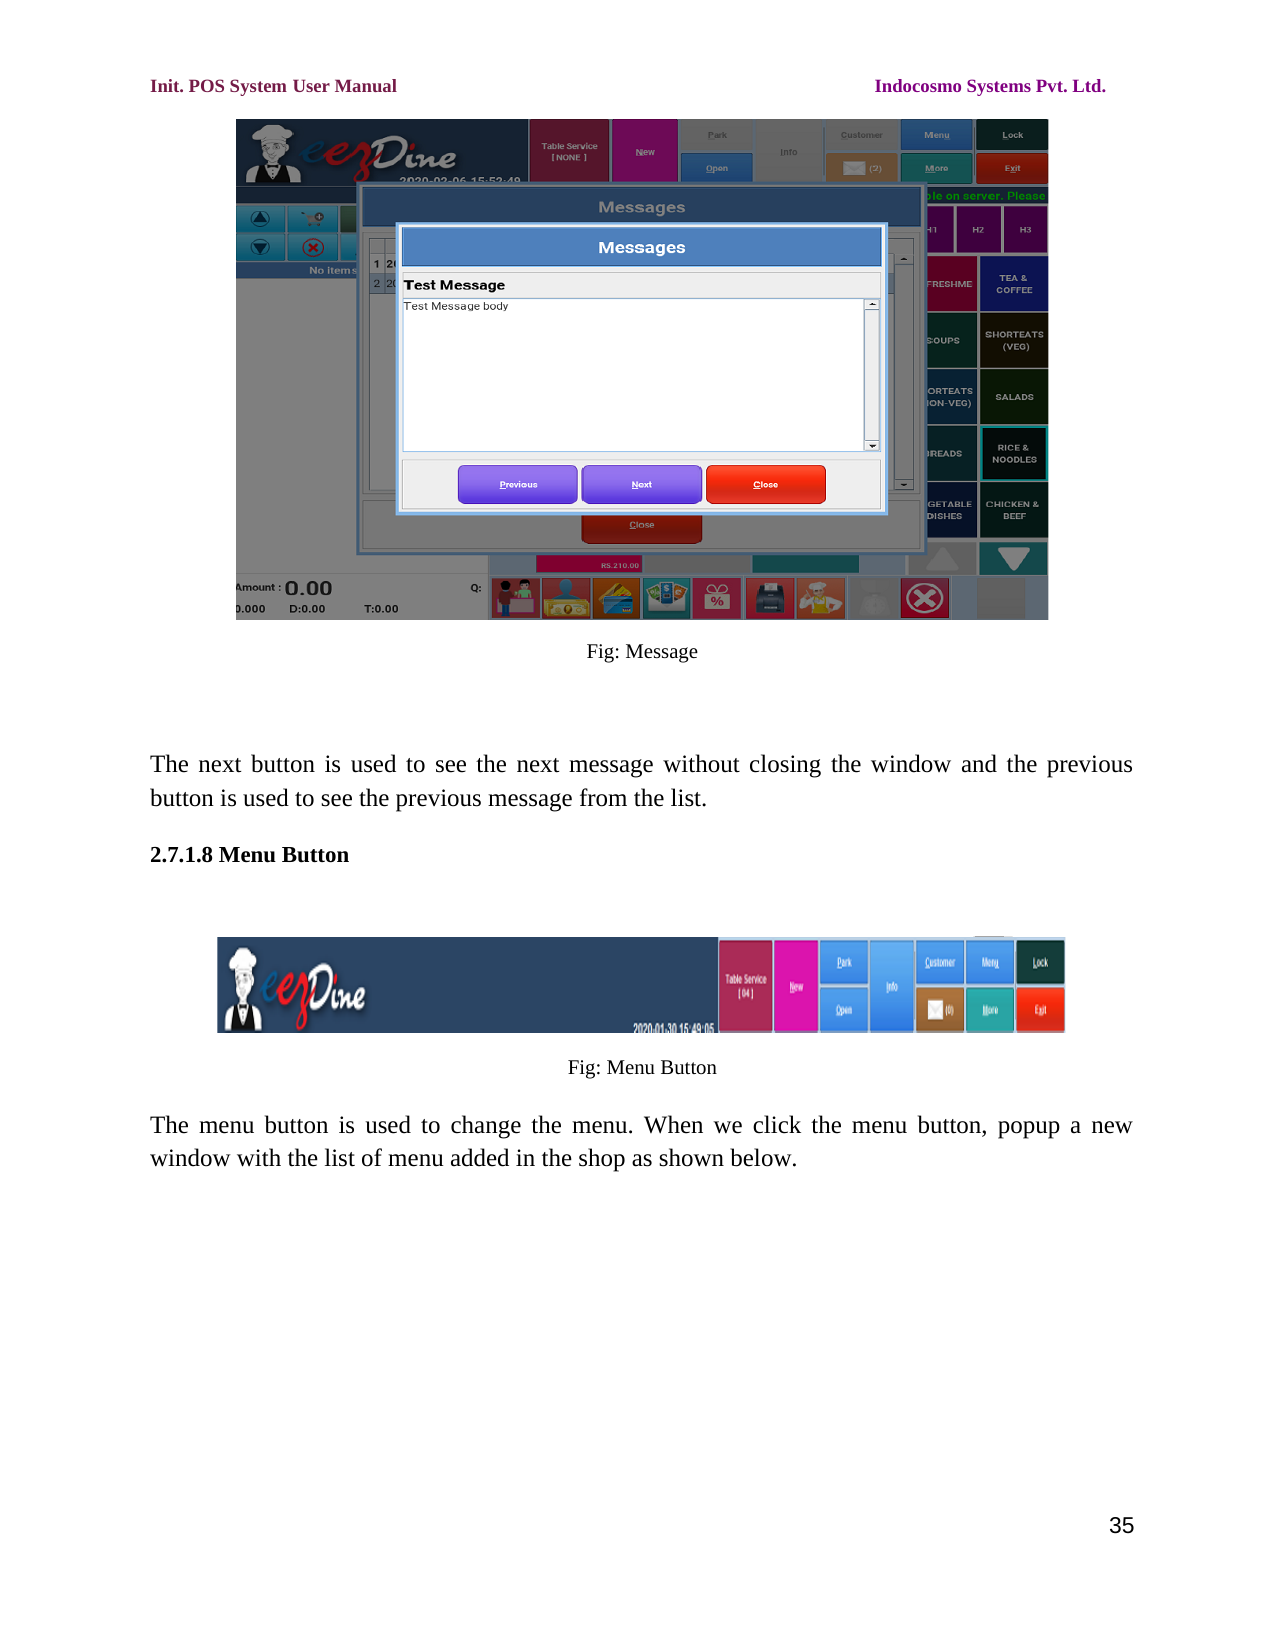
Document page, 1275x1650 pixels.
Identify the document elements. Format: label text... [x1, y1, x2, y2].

picture [217, 937, 1066, 1033]
text Fig: Menu Button [150, 1055, 1134, 1079]
text The menu button is used to change the menu. When we click the menu button, popup a new window with the list of menu added in the shop as shown below. [150, 1110, 1134, 1172]
text The next button is used to see the next message without closing the window and the previous button is used to see the previous message from the list. [150, 749, 1134, 811]
subtitle 2.7.1.8 Menu Button [150, 841, 1134, 867]
text Fig: Message [150, 639, 1134, 663]
picture [236, 119, 1049, 620]
